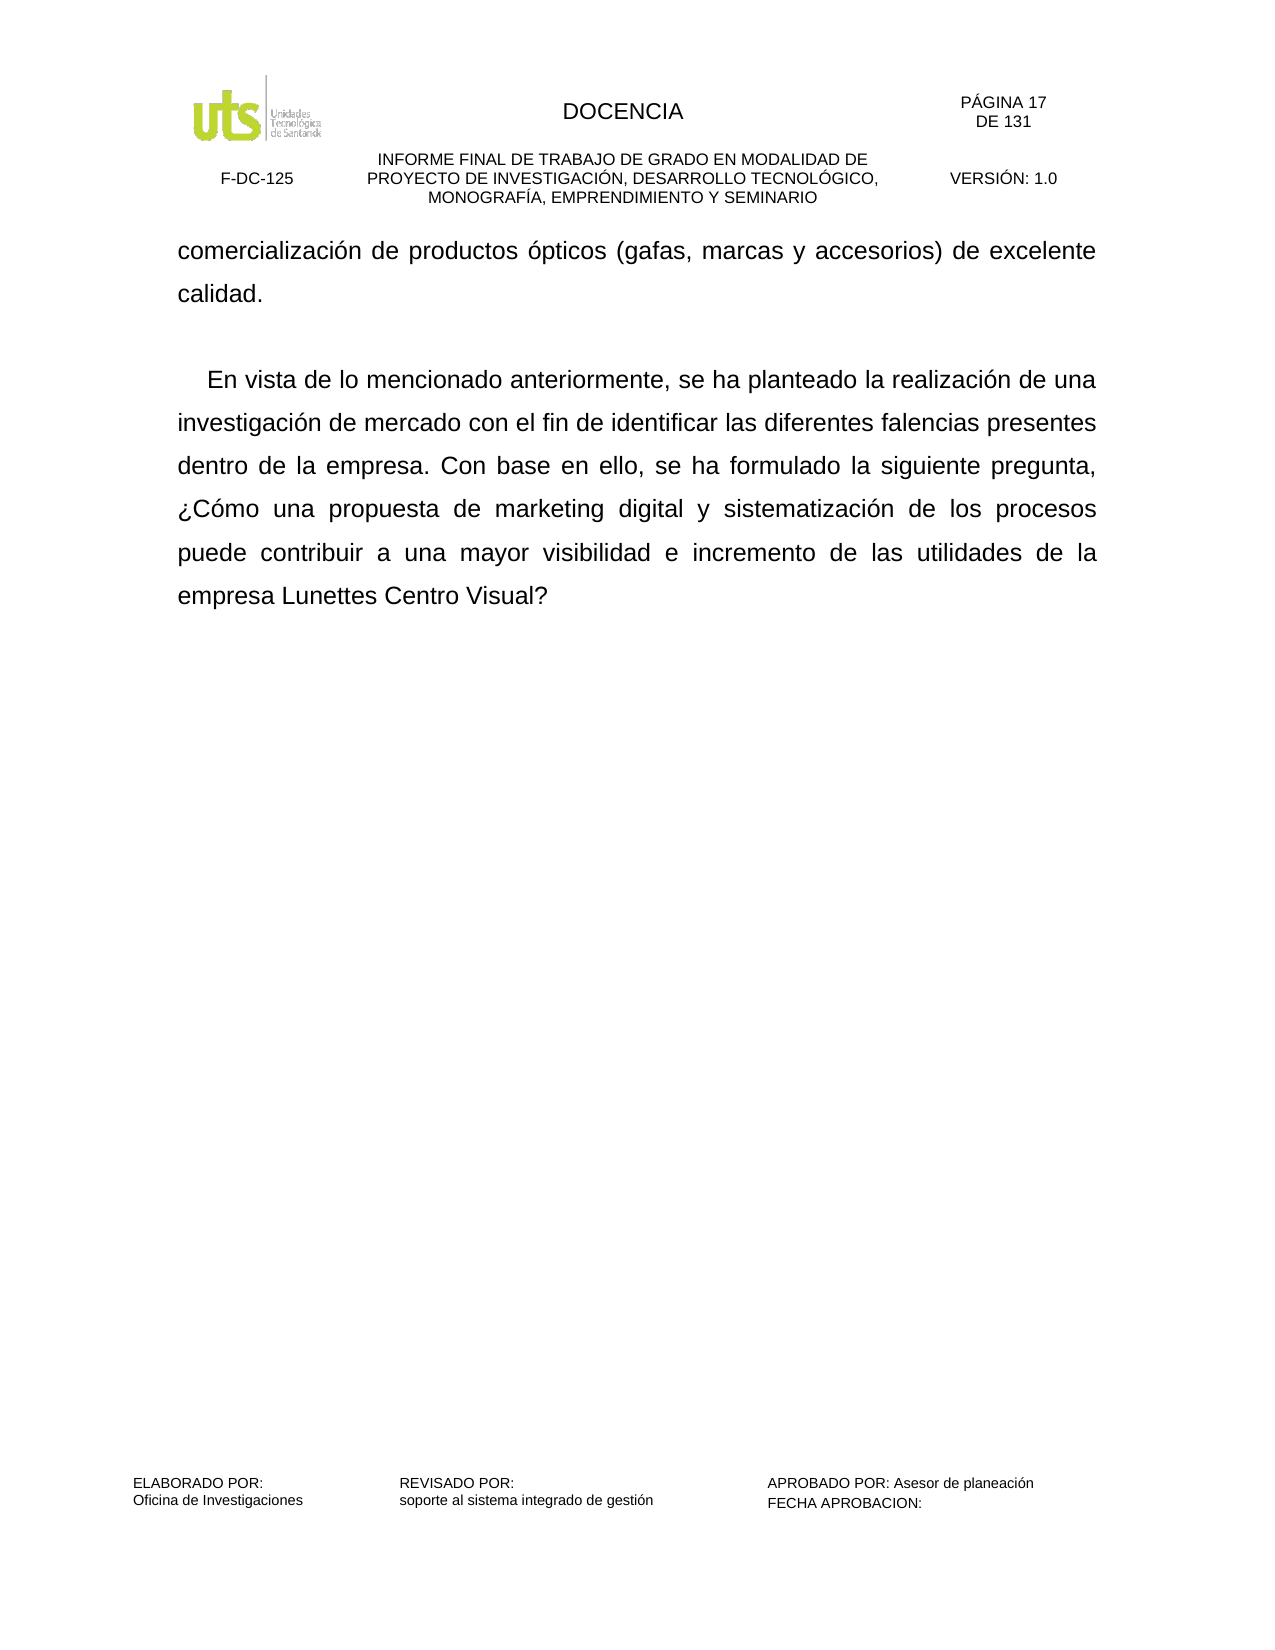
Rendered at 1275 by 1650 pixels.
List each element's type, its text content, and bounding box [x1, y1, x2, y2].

picture [192, 75, 321, 149]
text En vista de lo mencionado anteriormente, se ha planteado la realización de una investigación de mercado con el fin de identificar las diferentes falencias presentes dentro de la empresa. Con base en ello, se ha formulado la siguiente pregunta, ¿Cómo una propuesta de marketing digital y sistematización de los procesos puede contribuir a una mayor visibilidad e incremento de las utilidades de la empresa Lunettes Centro Visual? [177, 365, 1098, 609]
